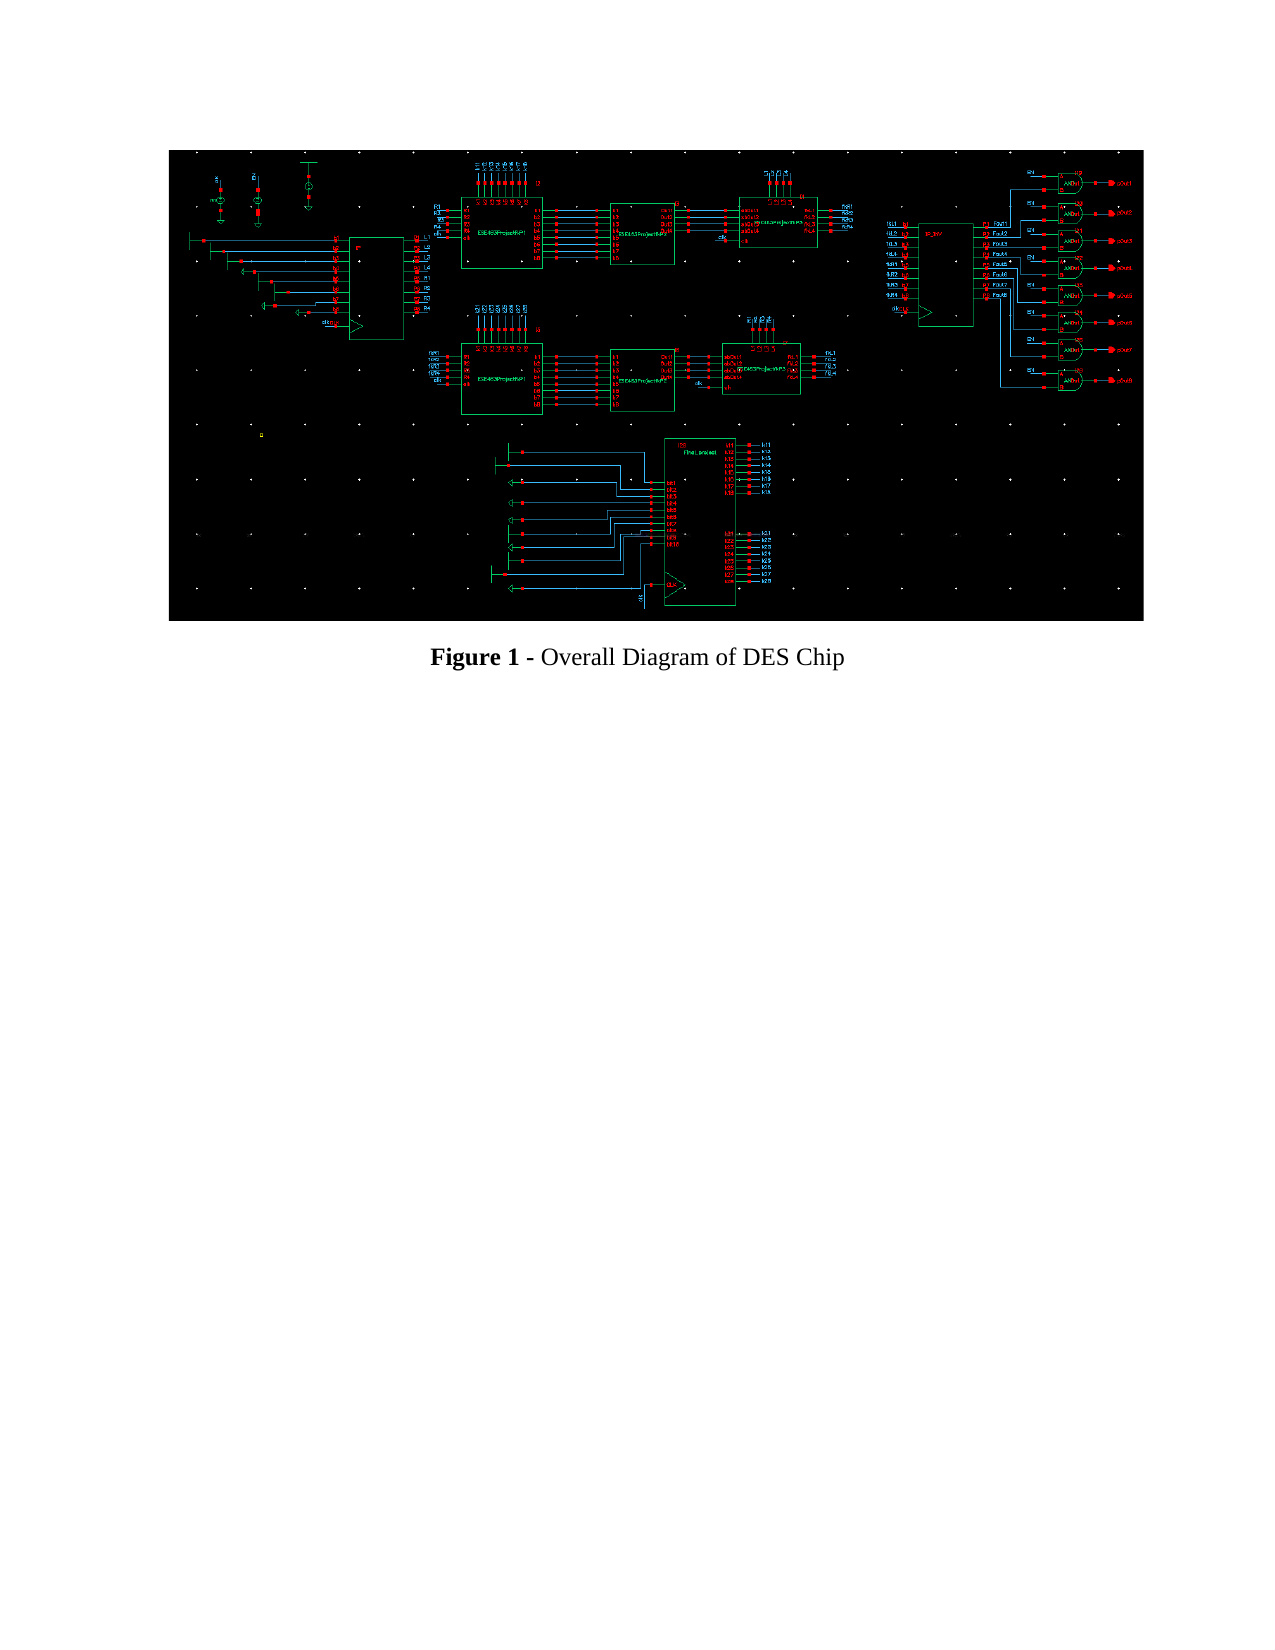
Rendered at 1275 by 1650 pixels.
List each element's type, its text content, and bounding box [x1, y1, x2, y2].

text Figure 1 - Overall Diagram of DES Chip [150, 642, 1125, 671]
